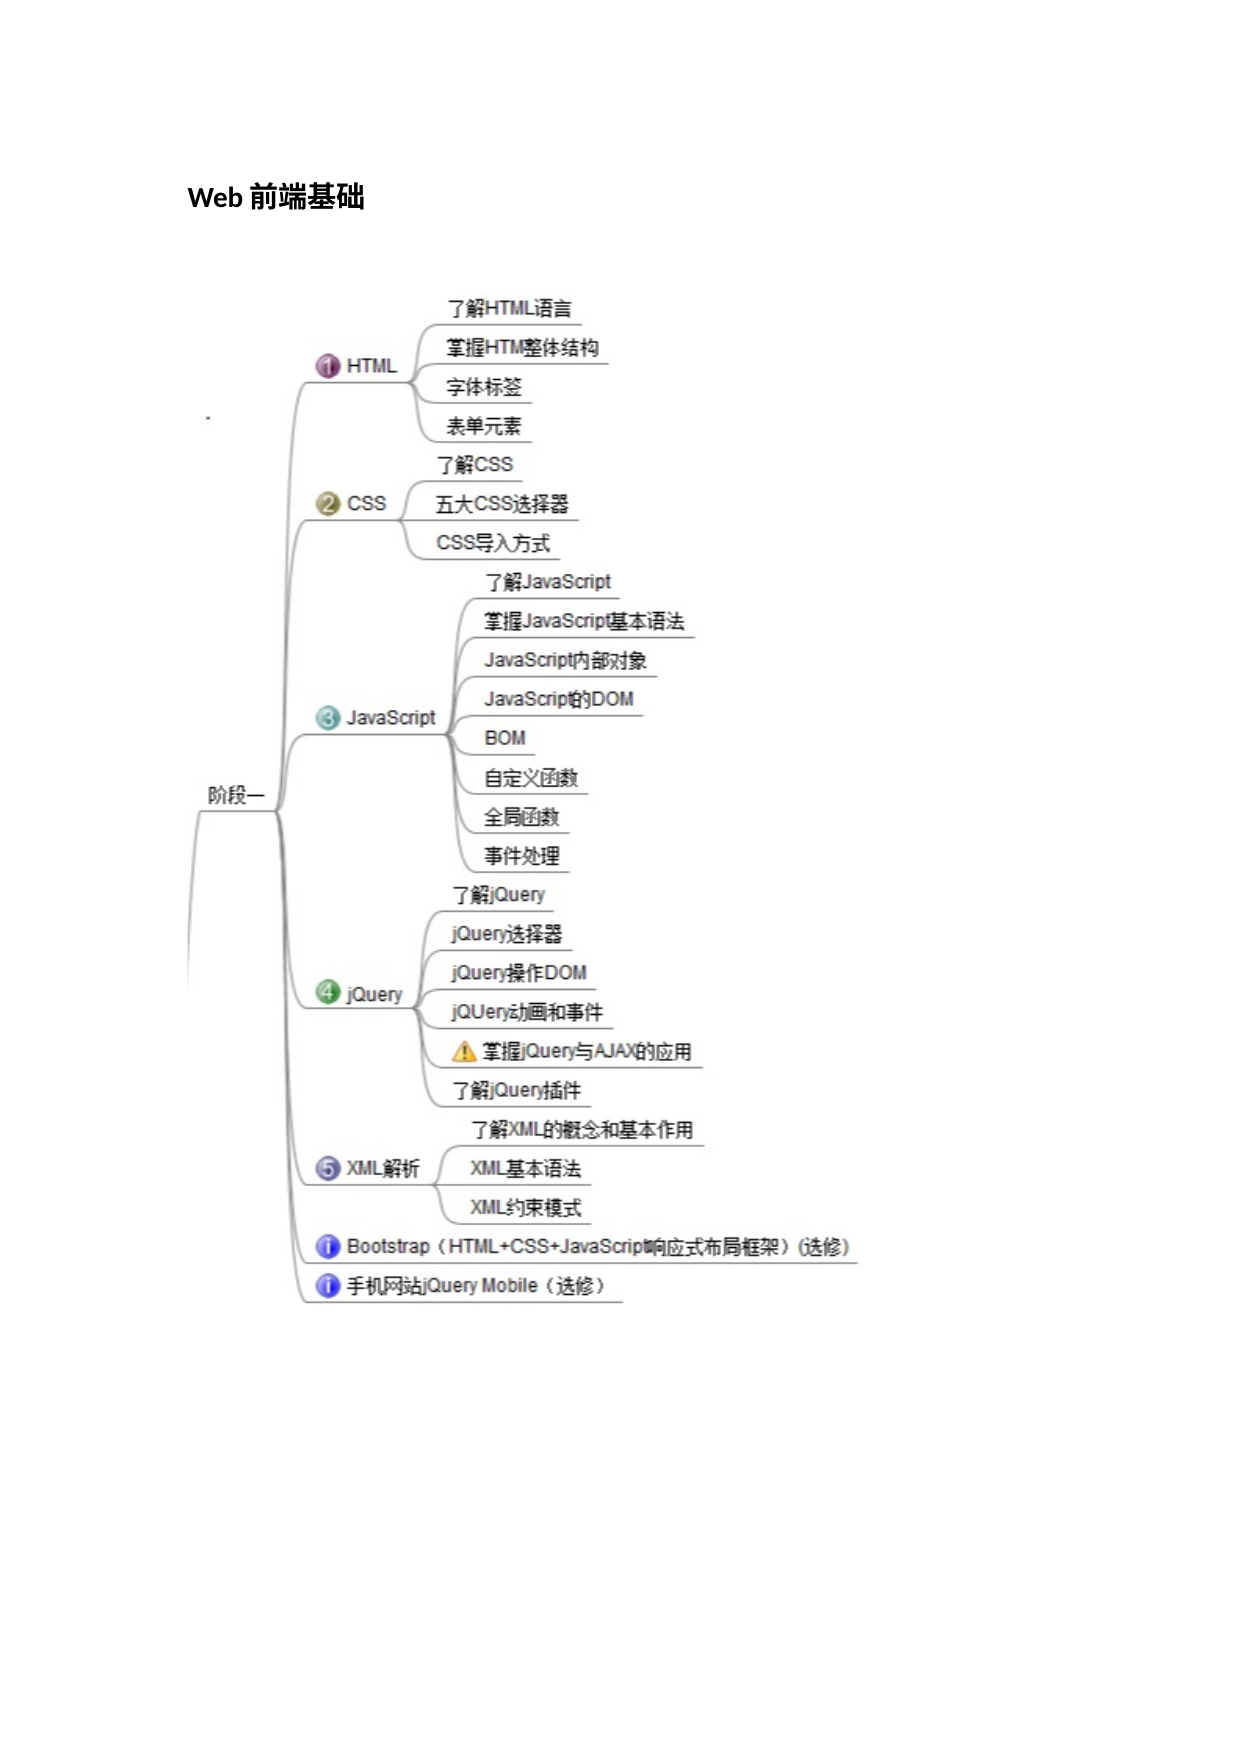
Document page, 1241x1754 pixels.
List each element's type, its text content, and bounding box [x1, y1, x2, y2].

subtitle Web前端基础 [187, 162, 1053, 227]
picture [187, 293, 864, 1308]
